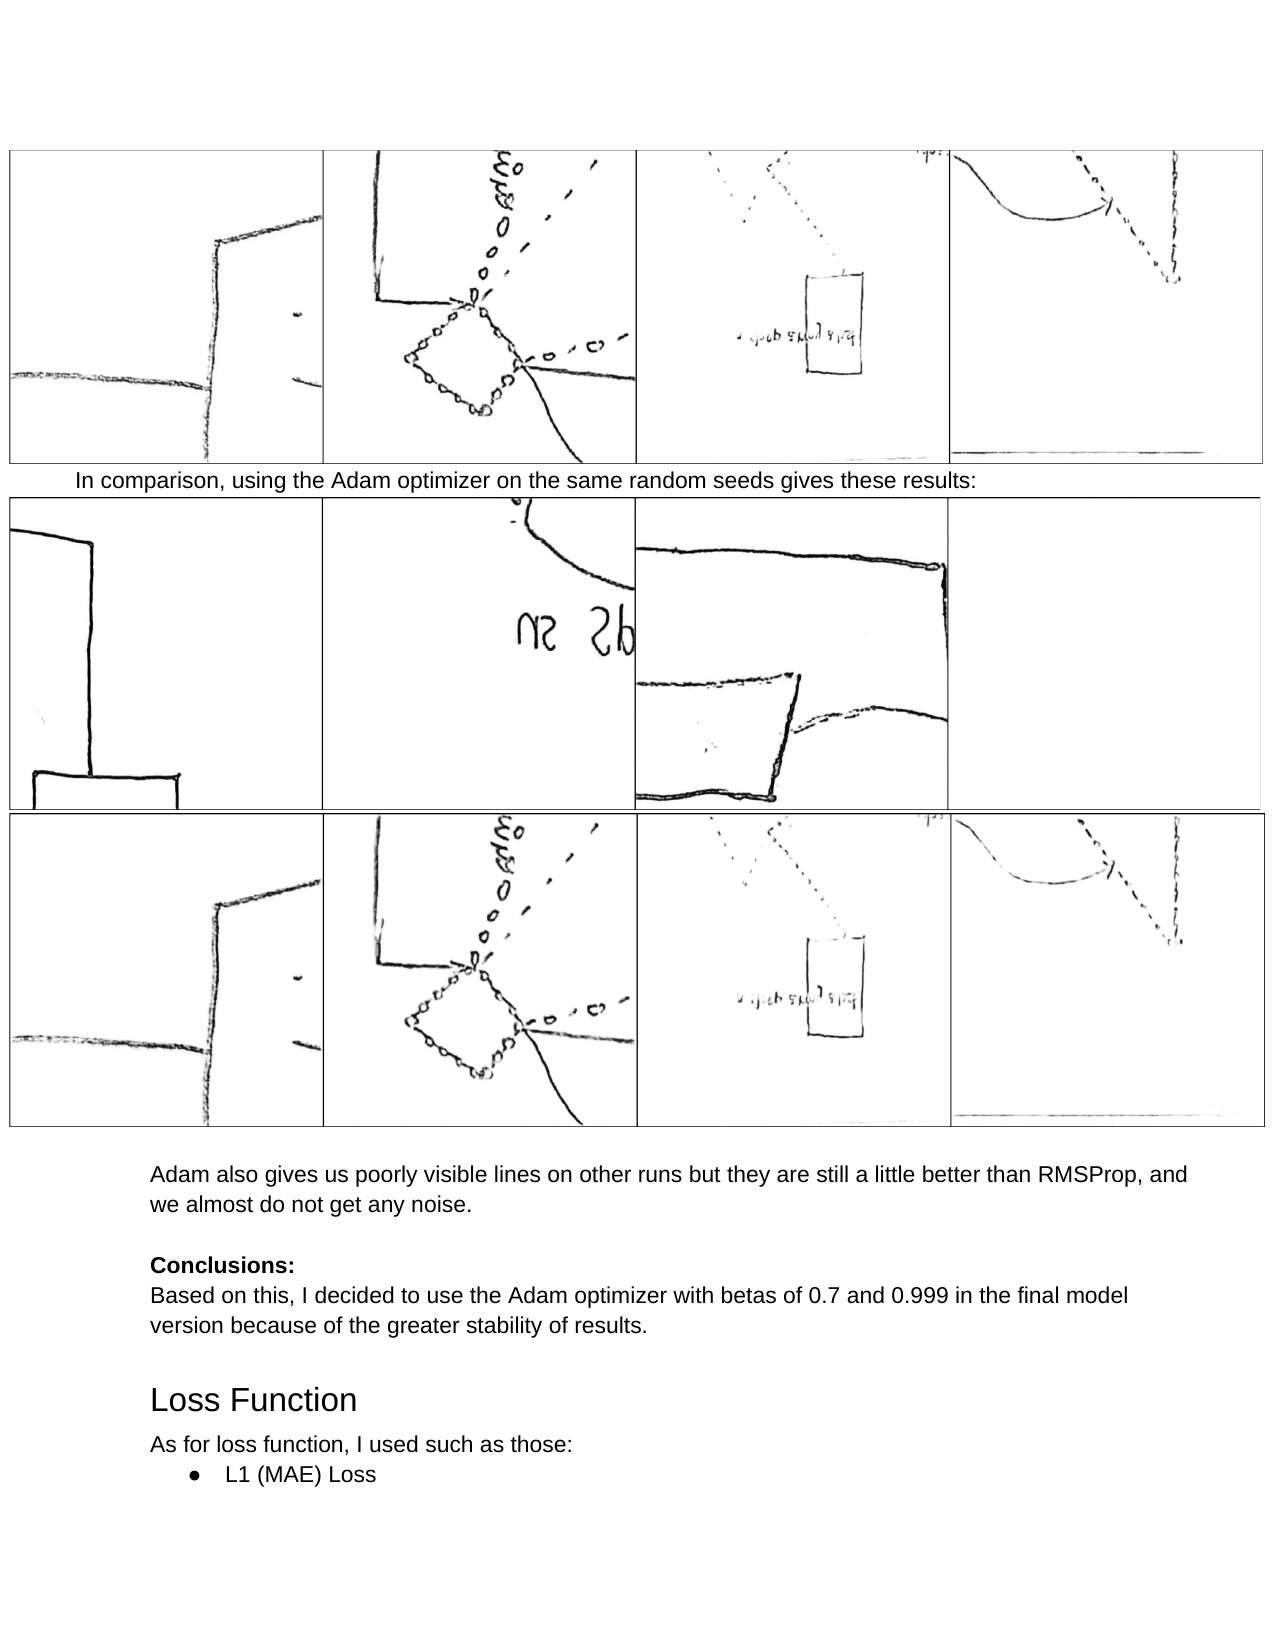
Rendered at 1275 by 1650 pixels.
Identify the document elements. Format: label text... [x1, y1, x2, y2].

picture [9, 150, 1263, 464]
text Conclusions: [150, 1252, 1200, 1278]
subtitle Loss Function [150, 1380, 1200, 1418]
picture [9, 497, 1261, 810]
text As for loss function, I used such as those: [150, 1431, 1200, 1457]
text Based on this, I decided to use the Adam optimizer with betas of 0.7 and 0.999 in the final model version because of the greater stability of results. [150, 1282, 1200, 1338]
text In comparison, using the Adam optimizer on the same random seeds gives these results: [9, 467, 1200, 493]
picture [9, 813, 1265, 1127]
text Adam also gives us poorly visible lines on other runs but they are still a little better than RMSProp, and we almost do not get any noise. [150, 1161, 1200, 1218]
list L1 (MAE) Loss [187, 1461, 1200, 1487]
